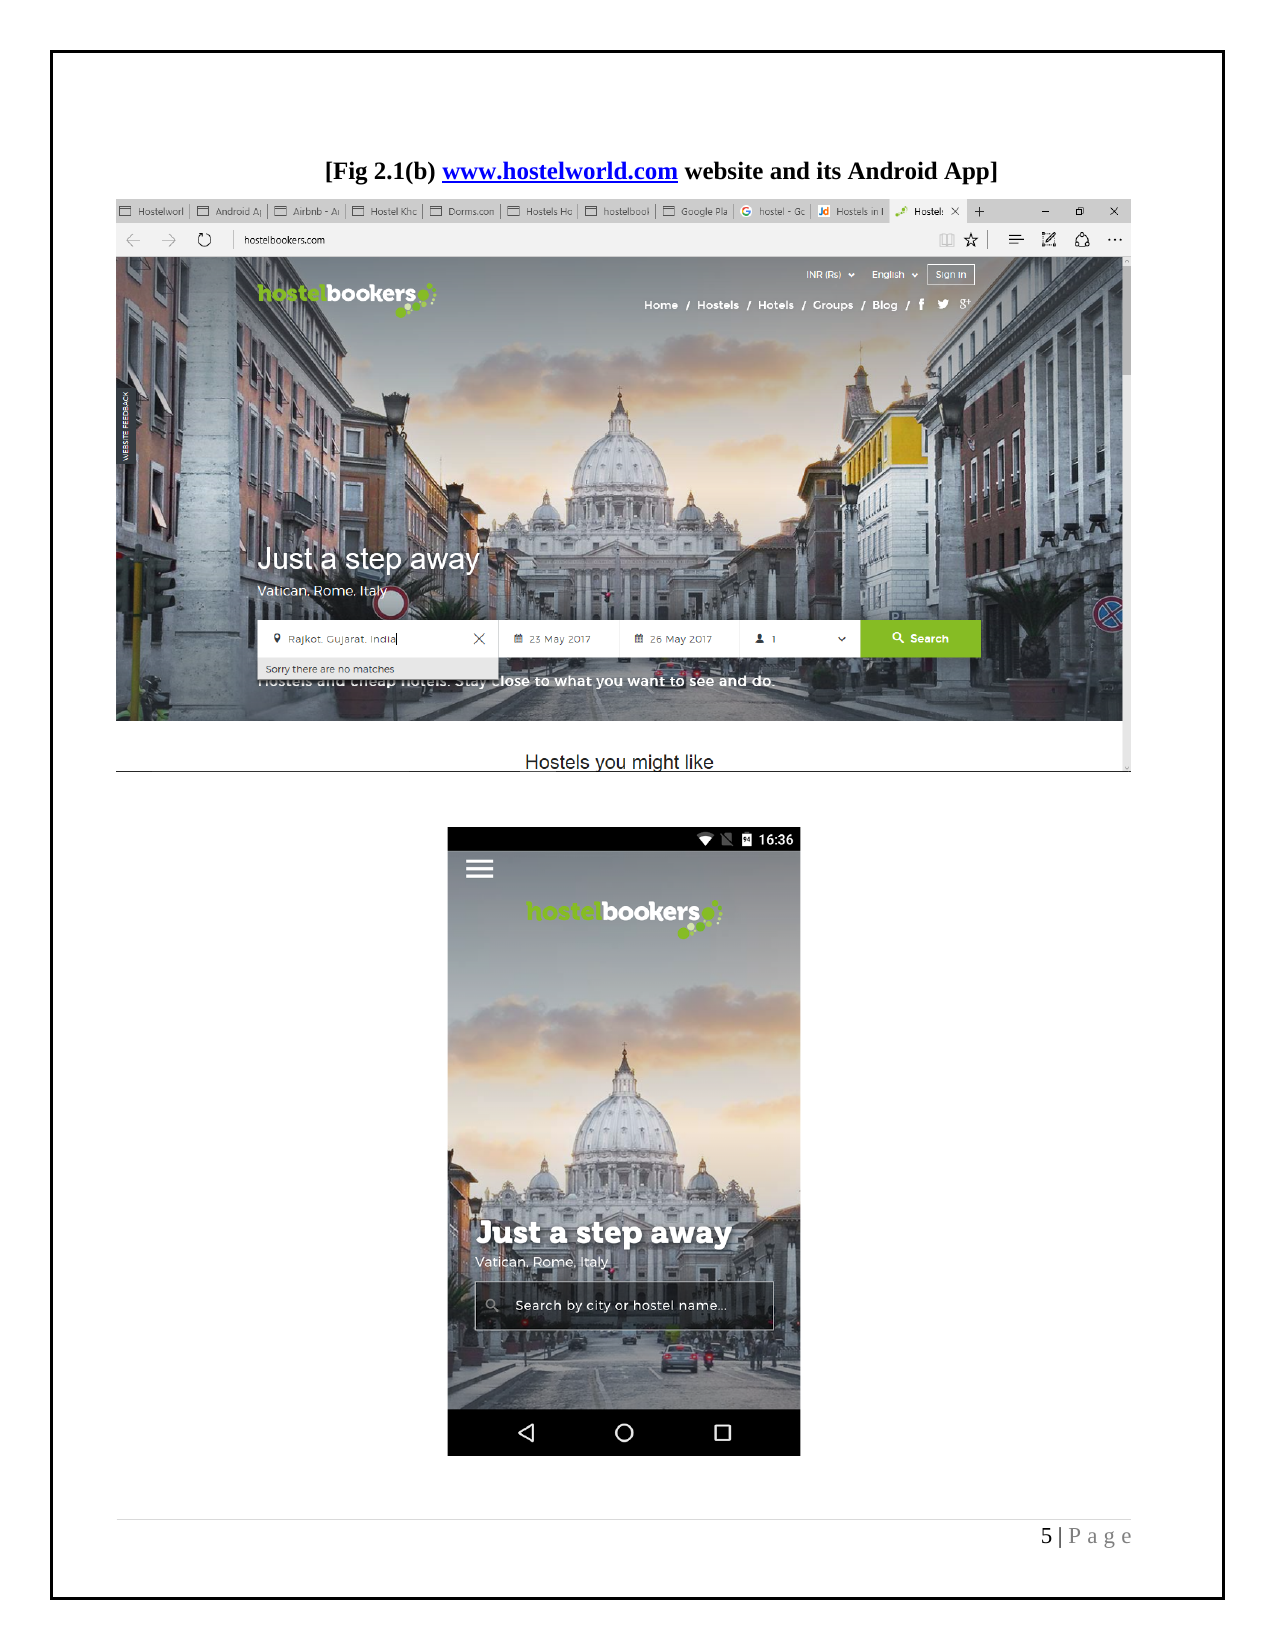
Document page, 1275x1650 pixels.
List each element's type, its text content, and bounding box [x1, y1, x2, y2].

picture [116, 199, 1131, 772]
picture [447, 827, 801, 1456]
text [Fig 2.1(b) www.hostelworld.com website and its Android App] [160, 156, 1131, 185]
